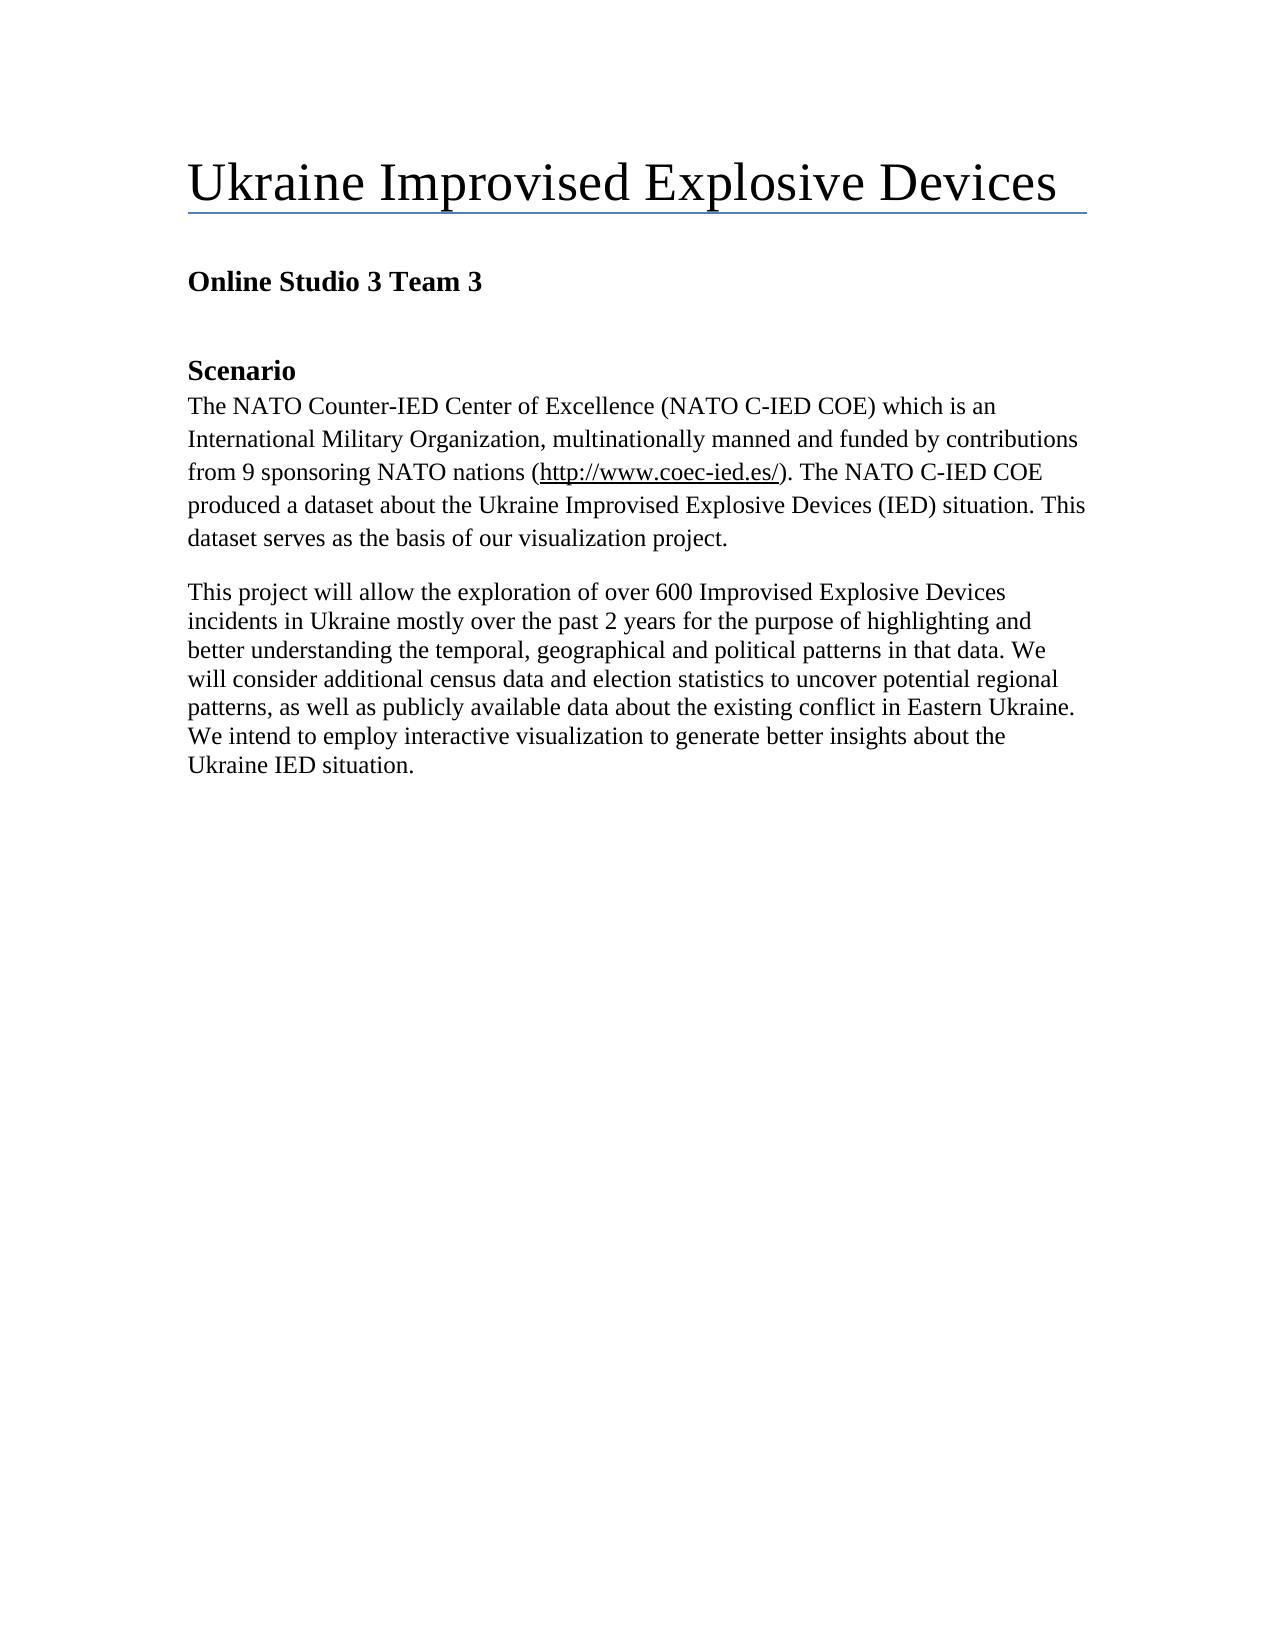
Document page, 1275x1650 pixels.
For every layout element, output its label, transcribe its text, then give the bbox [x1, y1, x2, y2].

text This project will allow the exploration of over 600 Improvised Explosive Devices incidents in Ukraine mostly over the past 2 years for the purpose of highlighting and better understanding the temporal, geographical and political patterns in that data. We will consider additional census data and election statistics to uncover potential regional patterns, as well as publicly available data about the existing conflict in Eastern Ukraine. We intend to employ interactive visualization to generate better insights about the Ukraine IED situation. [187, 577, 1087, 779]
title Ukraine Improvised Explosive Devices [187, 150, 1087, 214]
text The NATO Counter-IED Center of Excellence (NATO C-IED COE) which is an International Military Organization, multinationally manned and funded by contributions from 9 sponsoring NATO nations (http://www.coec-ied.es/). The NATO C-IED COE produced a dataset about the Ukraine Improvised Explosive Devices (IED) situation. This dataset serves as the basis of our visualization project. [187, 391, 1087, 552]
subtitle Scenario [187, 353, 1087, 386]
subtitle Online Studio 3 Team 3 [187, 264, 1087, 298]
